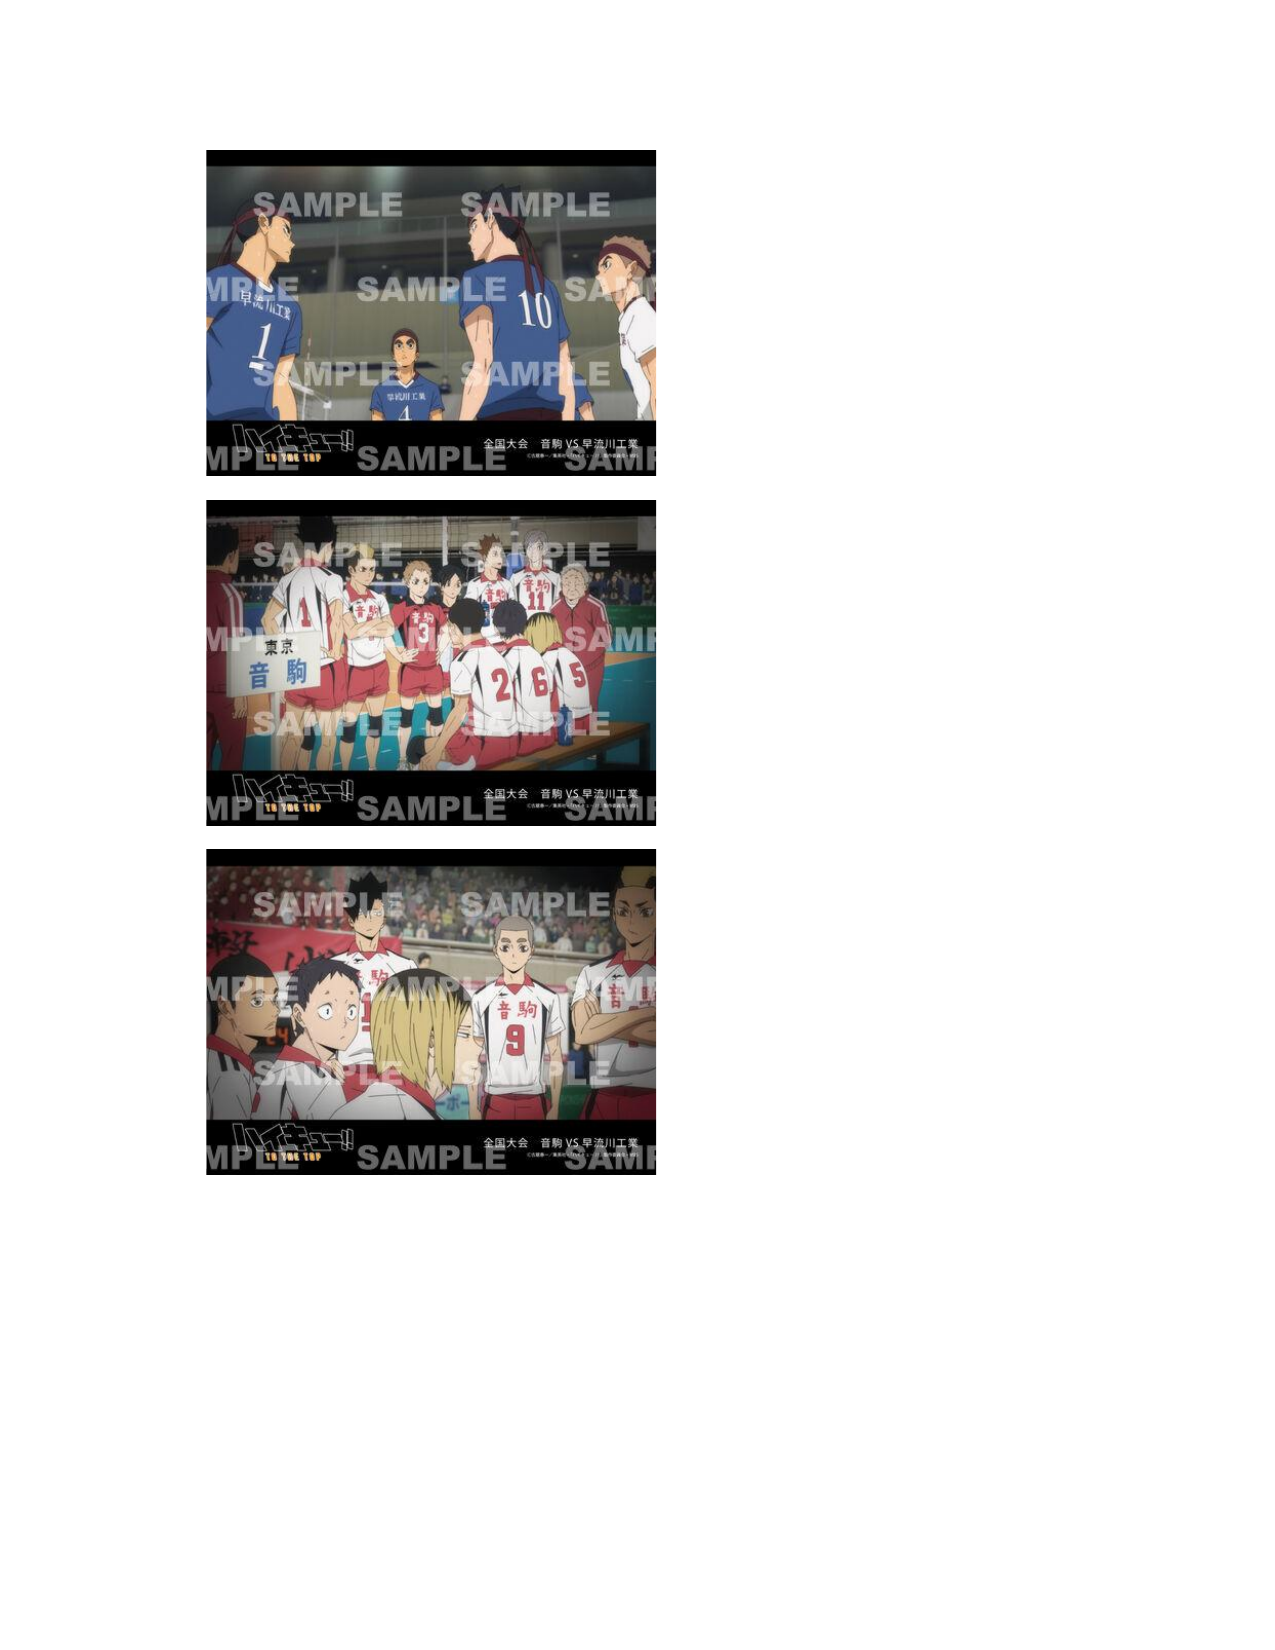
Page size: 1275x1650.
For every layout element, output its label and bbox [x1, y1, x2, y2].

picture [206, 500, 657, 826]
picture [206, 150, 657, 476]
picture [206, 849, 657, 1175]
